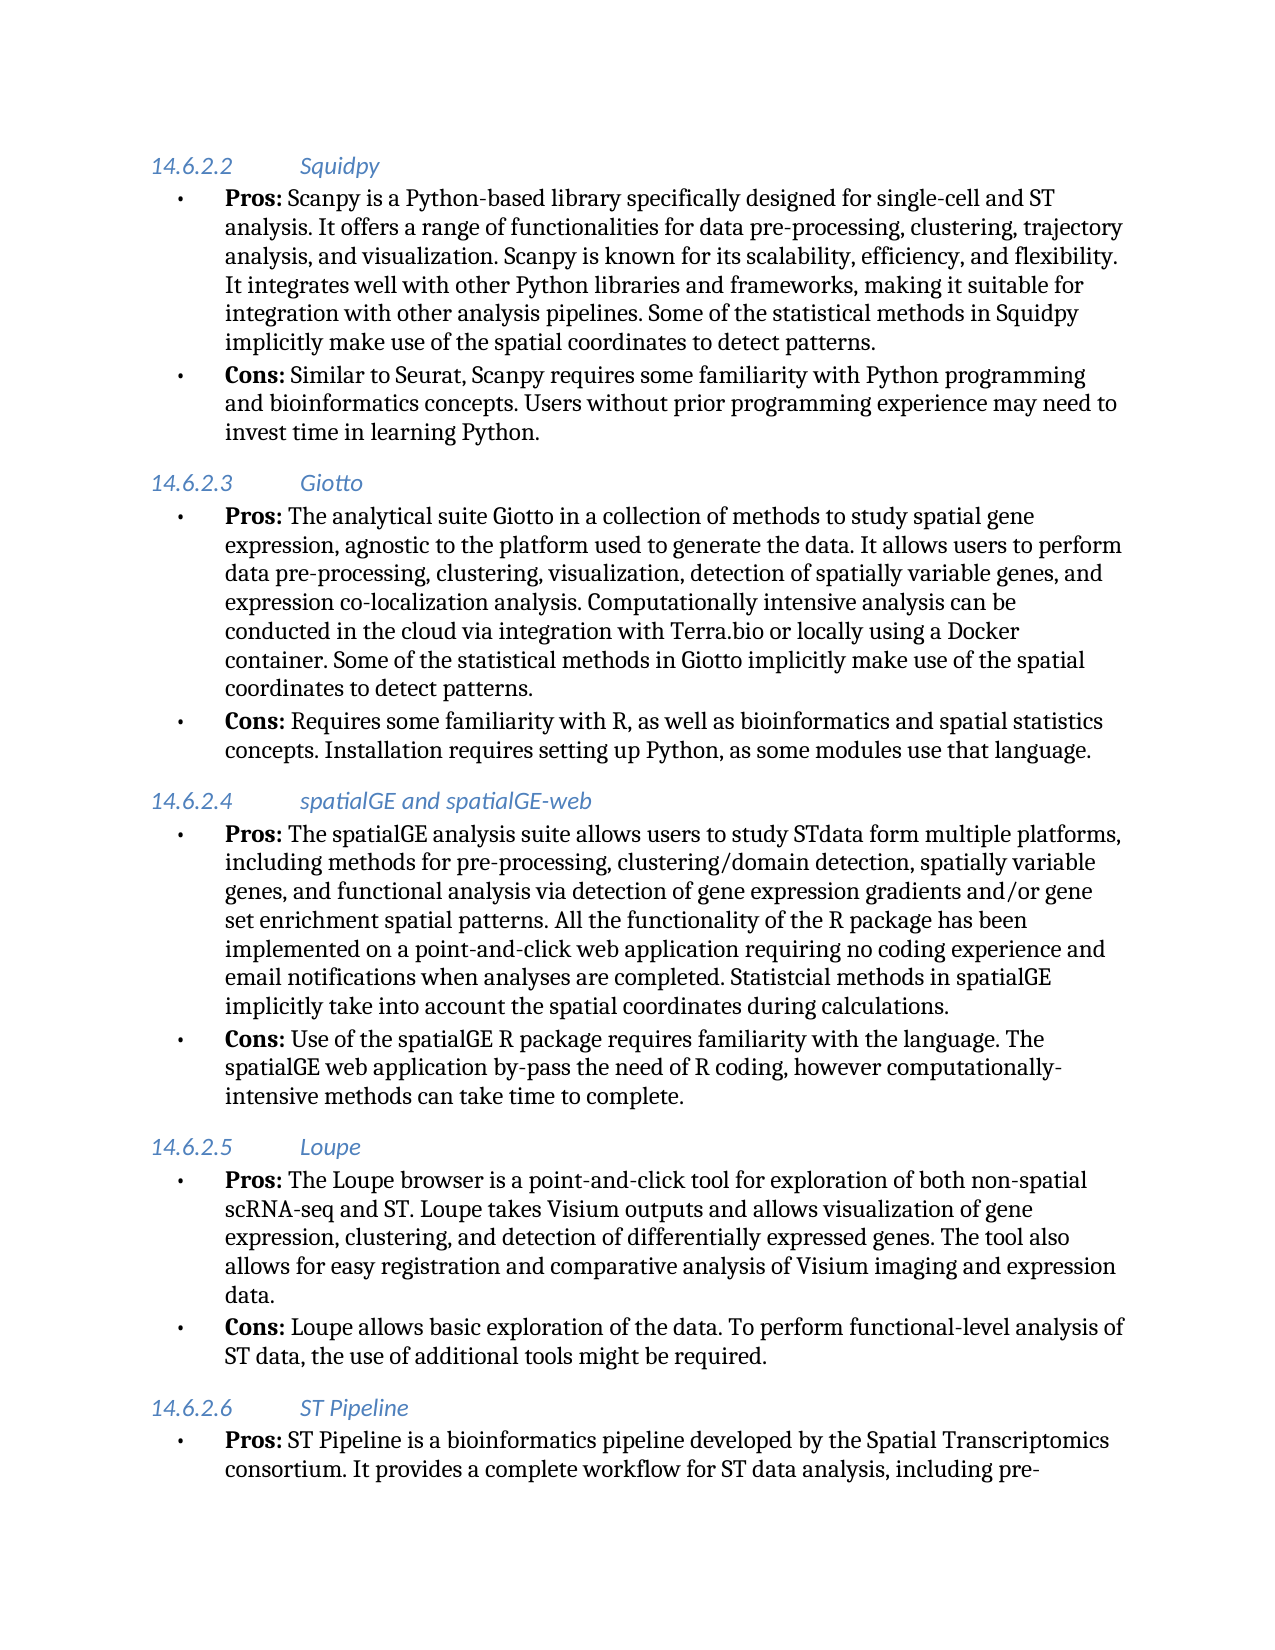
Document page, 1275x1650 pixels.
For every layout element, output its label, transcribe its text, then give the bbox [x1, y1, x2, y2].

subtitle 14.6.2.5 Loupe [150, 1132, 1125, 1162]
list Cons: Loupe allows basic exploration of the data. To perform functional-level analysis of ST data, the use of additional tools might be required. [175, 1313, 1125, 1371]
list Pros: The analytical suite Giotto in a collection of methods to study spatial gene expression, agnostic to the platform used to generate the data. It allows users to perform data pre-processing, clustering, visualization, detection of spatially variable genes, and expression co-localization analysis. Computationally intensive analysis can be conducted in the cloud via integration with Terra.bio or locally using a Docker container. Some of the statistical methods in Giotto implicitly make use of the spatial coordinates to detect patterns. [175, 502, 1125, 703]
subtitle 14.6.2.6 ST Pipeline [150, 1392, 1125, 1422]
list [175, 1426, 1125, 1483]
list Pros: The spatialGE analysis suite allows users to study STdata form multiple platforms, including methods for pre-processing, clustering/domain detection, spatially variable genes, and functional analysis via detection of gene expression gradients and/or gene set enrichment spatial patterns. All the functionality of the R package has been implemented on a point-and-click web application requiring no coding experience and email notifications when analyses are completed. Statistcial methods in spatialGE implicitly take into account the spatial coordinates during calculations. [175, 819, 1125, 1021]
subtitle 14.6.2.4 spatialGE and spatialGE-web [150, 785, 1125, 816]
subtitle 14.6.2.3 Giotto [150, 468, 1125, 498]
list Pros: Scanpy is a Python-based library specifically designed for single-cell and ST analysis. It offers a range of functionalities for data pre-processing, clustering, trajectory analysis, and visualization. Scanpy is known for its scalability, efficiency, and flexibility. It integrates well with other Python libraries and frameworks, making it suitable for integration with other analysis pipelines. Some of the statistical methods in Squidpy implicitly make use of the spatial coordinates to detect patterns. [175, 184, 1125, 357]
list Pros: The Loupe browser is a point-and-click tool for exploration of both non-spatial scRNA-seq and ST. Loupe takes Visium outputs and allows visualization of gene expression, clustering, and detection of differentially expressed genes. The tool also allows for easy registration and comparative analysis of Visium imaging and expression data. [175, 1166, 1125, 1309]
list Cons: Similar to Seurat, Scanpy requires some familiarity with Python programming and bioinformatics concepts. Users without prior programming experience may need to invest time in learning Python. [175, 361, 1125, 447]
list Cons: Requires some familiarity with R, as well as bioinformatics and spatial statistics concepts. Installation requires setting up Python, as some modules use that language. [175, 707, 1125, 764]
subtitle 14.6.2.2 Squidpy [150, 150, 1125, 181]
list Cons: Use of the spatialGE R package requires familiarity with the language. The spatialGE web application by-pass the need of R coding, however computationally-intensive methods can take time to complete. [175, 1024, 1125, 1111]
